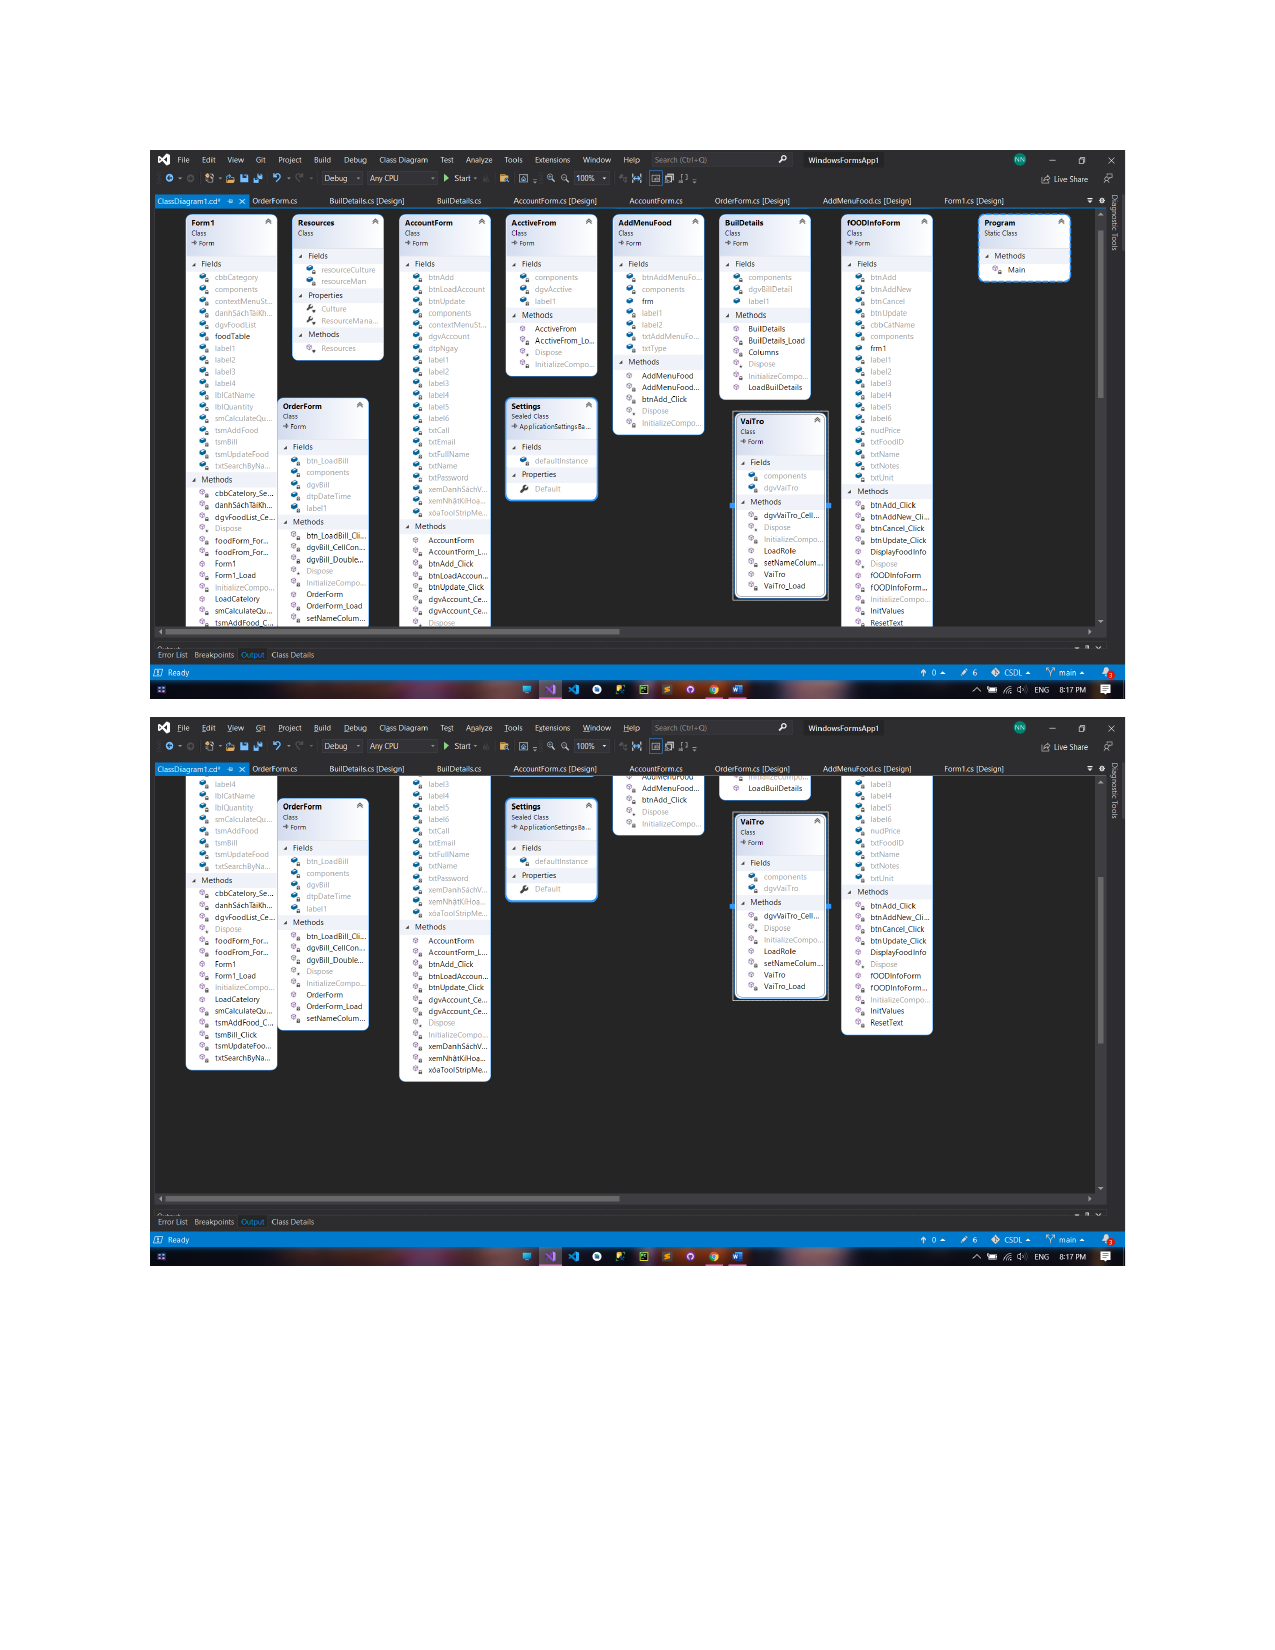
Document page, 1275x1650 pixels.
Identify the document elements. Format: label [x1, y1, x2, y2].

picture [150, 150, 1125, 699]
picture [150, 717, 1125, 1266]
